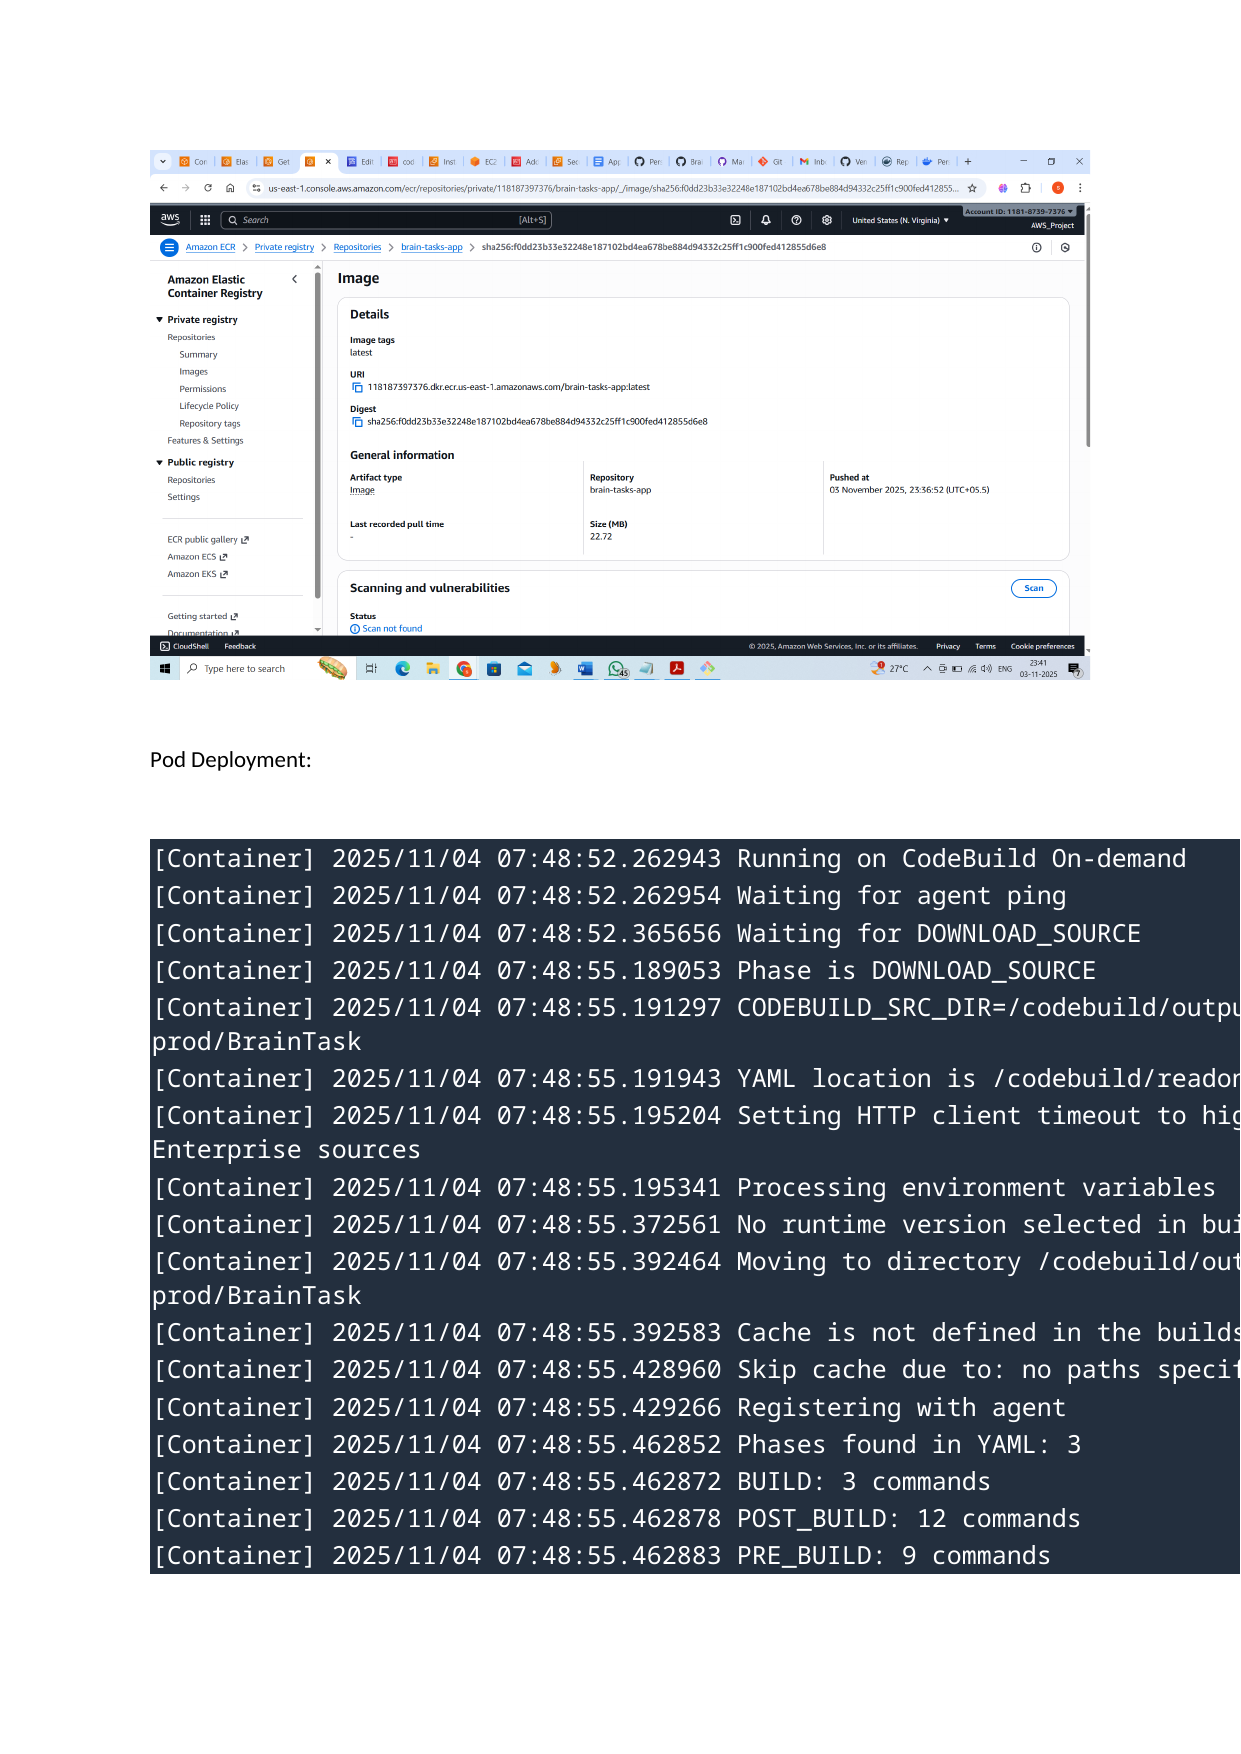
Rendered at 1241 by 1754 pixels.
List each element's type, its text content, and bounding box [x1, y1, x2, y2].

table_cell [Container] 2025/11/04 07:48:55.428960 Skip cache due to: no paths specified to be cached [150, 1351, 1240, 1388]
picture [150, 150, 1091, 680]
table_cell [Container] 2025/11/04 07:48:55.462872 BUILD: 3 commands [150, 1462, 1240, 1499]
text Pod Deployment: [150, 746, 1090, 773]
table_cell [Container] 2025/11/04 07:48:55.462852 Phases found in YAML: 3 [150, 1425, 1240, 1462]
table_cell [Container] 2025/11/04 07:48:55.191943 YAML location is /codebuild/readonly/buildspec.yml [150, 1059, 1240, 1096]
table_cell [Container] 2025/11/04 07:48:52.365656 Waiting for DOWNLOAD_SOURCE [150, 914, 1240, 951]
table_cell [Container] 2025/11/04 07:48:55.462883 PRE_BUILD: 9 commands [150, 1536, 1240, 1574]
table_cell [Container] 2025/11/04 07:48:55.392583 Cache is not defined in the buildspec [150, 1313, 1240, 1351]
table_cell [Container] 2025/11/04 07:48:55.195204 Setting HTTP client timeout to higher timeout for Github and GitHub Enterprise sources [150, 1096, 1240, 1168]
table_cell [Container] 2025/11/04 07:48:55.191297 CODEBUILD_SRC_DIR=/codebuild/output/src3088391916/src/github.com/saras88-prod/BrainTask [150, 988, 1240, 1059]
table_cell [Container] 2025/11/04 07:48:52.262954 Waiting for agent ping [150, 876, 1240, 914]
table_cell [Container] 2025/11/04 07:48:55.462878 POST_BUILD: 12 commands [150, 1499, 1240, 1536]
table_header [Container] 2025/11/04 07:48:52.262943 Running on CodeBuild On-demand [150, 839, 1240, 876]
table_cell [Container] 2025/11/04 07:48:55.189053 Phase is DOWNLOAD_SOURCE [150, 951, 1240, 988]
table_cell [Container] 2025/11/04 07:48:55.195341 Processing environment variables [150, 1168, 1240, 1205]
table_cell [Container] 2025/11/04 07:48:55.429266 Registering with agent [150, 1388, 1240, 1425]
table_cell [Container] 2025/11/04 07:48:55.392464 Moving to directory /codebuild/output/src3088391916/src/github.com/saras88-prod/BrainTask [150, 1242, 1240, 1313]
table_cell [Container] 2025/11/04 07:48:55.372561 No runtime version selected in buildspec. [150, 1205, 1240, 1242]
